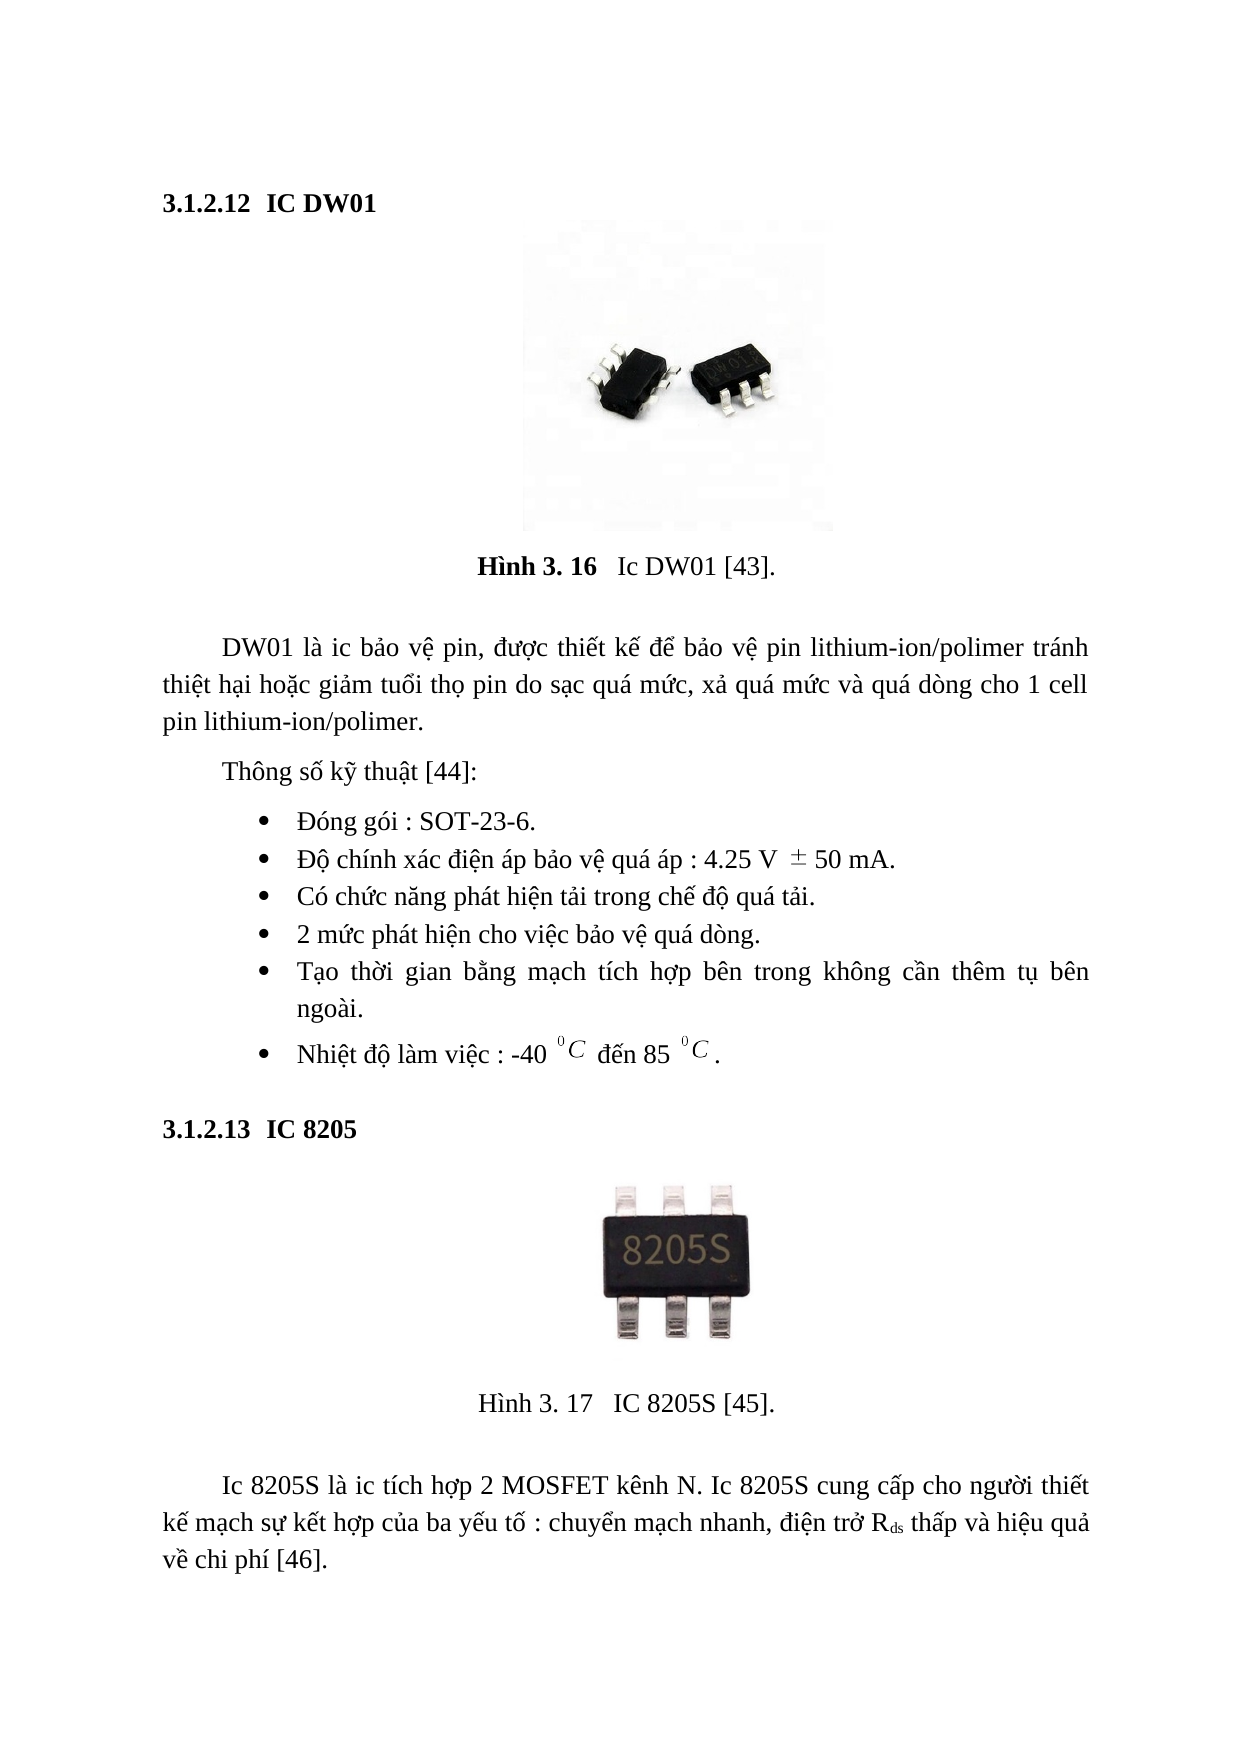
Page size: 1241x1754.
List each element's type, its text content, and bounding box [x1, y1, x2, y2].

list 2 mức phát hiện cho việc bảo vệ quá dòng. [259, 918, 1090, 949]
text DW01 là ic bảo vệ pin, được thiết kế để bảo vệ pin lithium-ion/polimer tránh thiệt hại hoặc giảm tuổi thọ pin do sạc quá mức, xả quá mức và quá dòng cho 1 cell pin lithium-ion/polimer. [162, 631, 1090, 737]
list IC DW01 [162, 187, 1090, 218]
list Độ chính xác điện áp bảo vệ quá áp : 4.25 V 50 mA. [259, 843, 1090, 874]
picture [513, 1146, 843, 1369]
text Hình 3. 16 Ic DW01 . [162, 550, 1090, 581]
list IC 8205 [162, 1113, 1090, 1144]
picture [523, 220, 833, 531]
text Thông số kỹ thuật : [162, 755, 1090, 786]
list Nhiệt độ làm việc : -40 đến 85 . [259, 1030, 1090, 1069]
list Có chức năng phát hiện tải trong chế độ quá tải. [259, 880, 1090, 911]
list Tạo thời gian bằng mạch tích hợp bên trong không cần thêm tụ bên ngoài. [259, 955, 1090, 1024]
list Đóng gói : SOT-23-6. [259, 805, 1090, 836]
text Ic 8205S là ic tích hợp 2 MOSFET kênh N. Ic 8205S cung cấp cho người thiết kế mạch sự kết hợp của ba yếu tố : chuyển mạch nhanh, điện trở Rds thấp và hiệu quả về chi phí . [162, 1469, 1090, 1574]
text Hình 3. 17 IC 8205S . [162, 1388, 1090, 1419]
